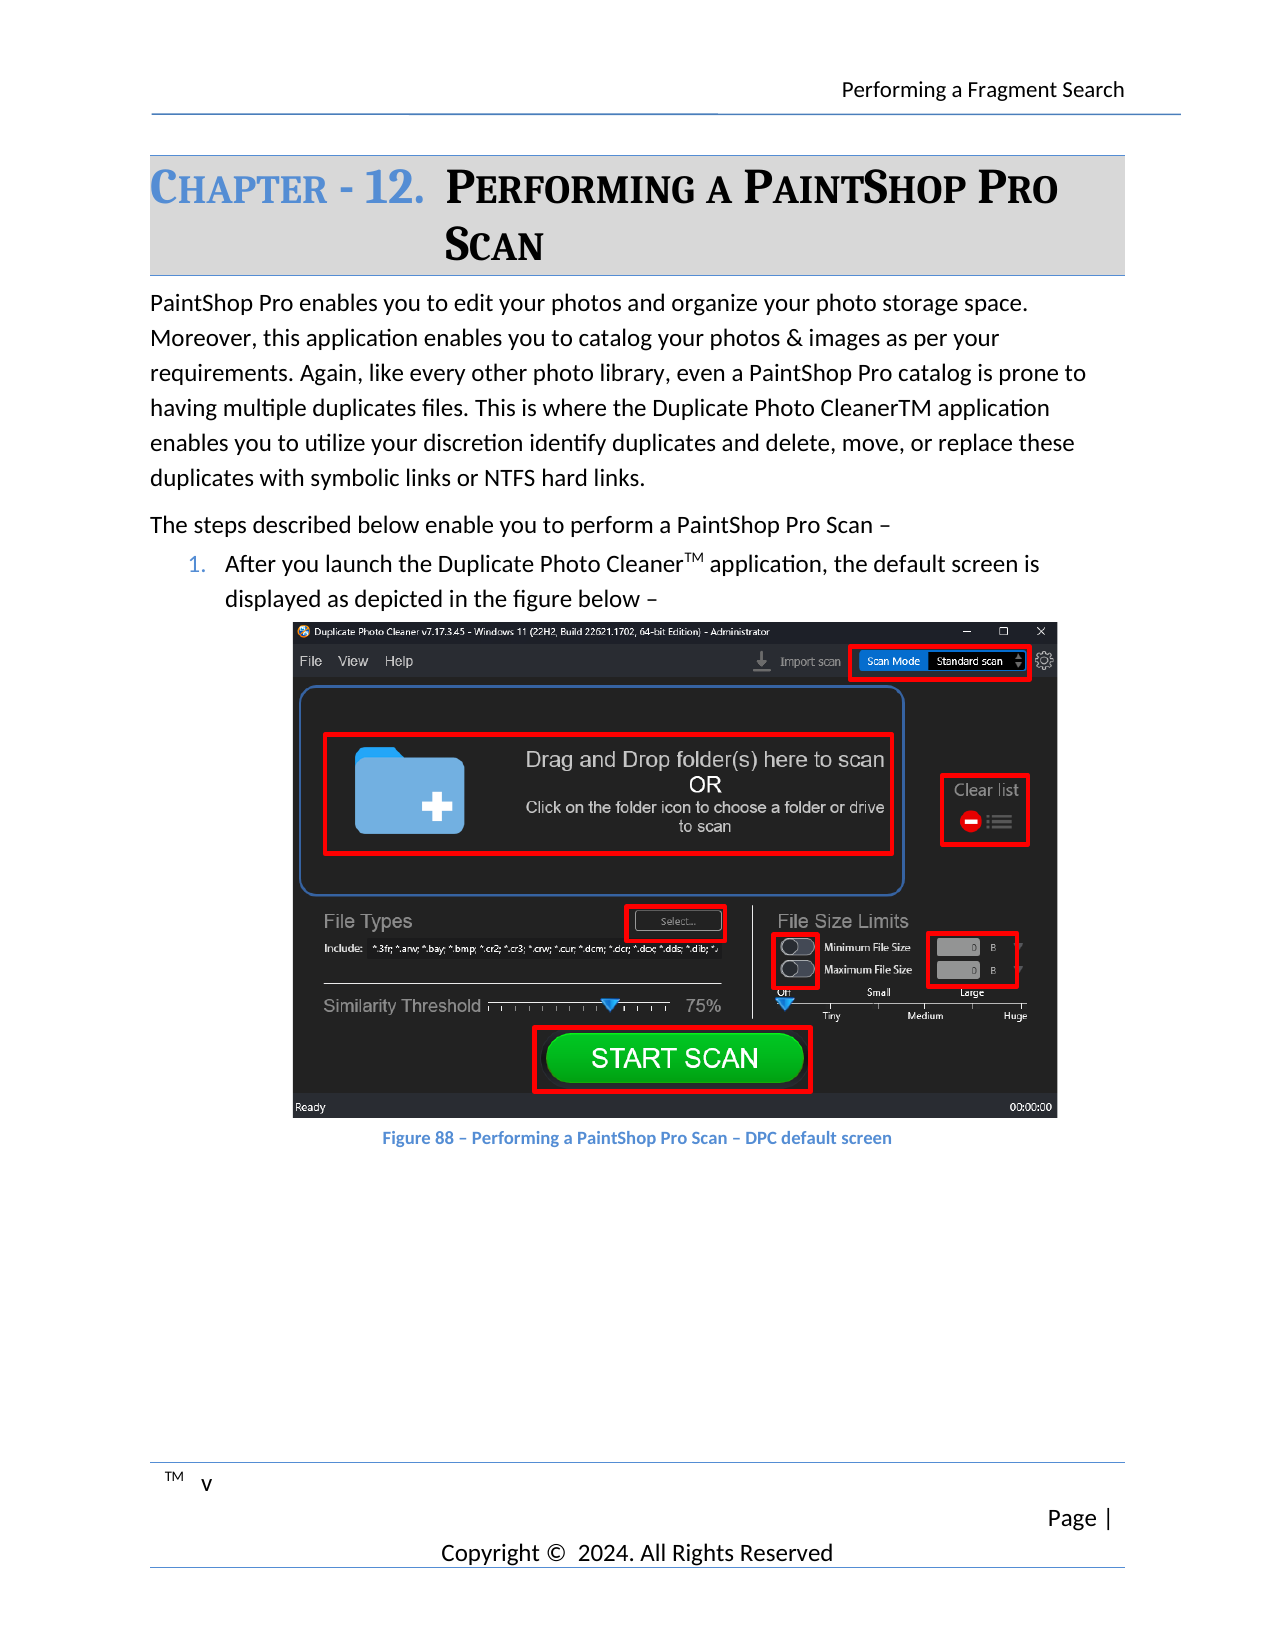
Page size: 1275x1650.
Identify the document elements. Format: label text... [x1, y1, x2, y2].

text PaintShop Pro enables you to edit your photos and organize your photo storage space. Moreover, this application enables you to catalog your photos & images as per your requirements. Again, like every other photo library, even a PaintShop Pro catalog is prone to having multiple duplicates files. This is where the Duplicate Photo CleanerTM application enables you to utilize your discretion identify duplicates and delete, move, or replace these duplicates with symbolic links or NTFS hard links. [150, 288, 1125, 493]
list After you launch the Duplicate Photo CleanerTM application, the default screen is displayed as depicted in the figure below – [187, 548, 1125, 613]
subtitle Performing a PaintShop Pro Scan [150, 156, 1125, 275]
text Figure 88 – Performing a PaintShop Pro Scan – DPC default screen [150, 1126, 1125, 1149]
text The steps described below enable you to perform a PaintShop Pro Scan – [150, 509, 1125, 539]
picture [292, 622, 1058, 1118]
